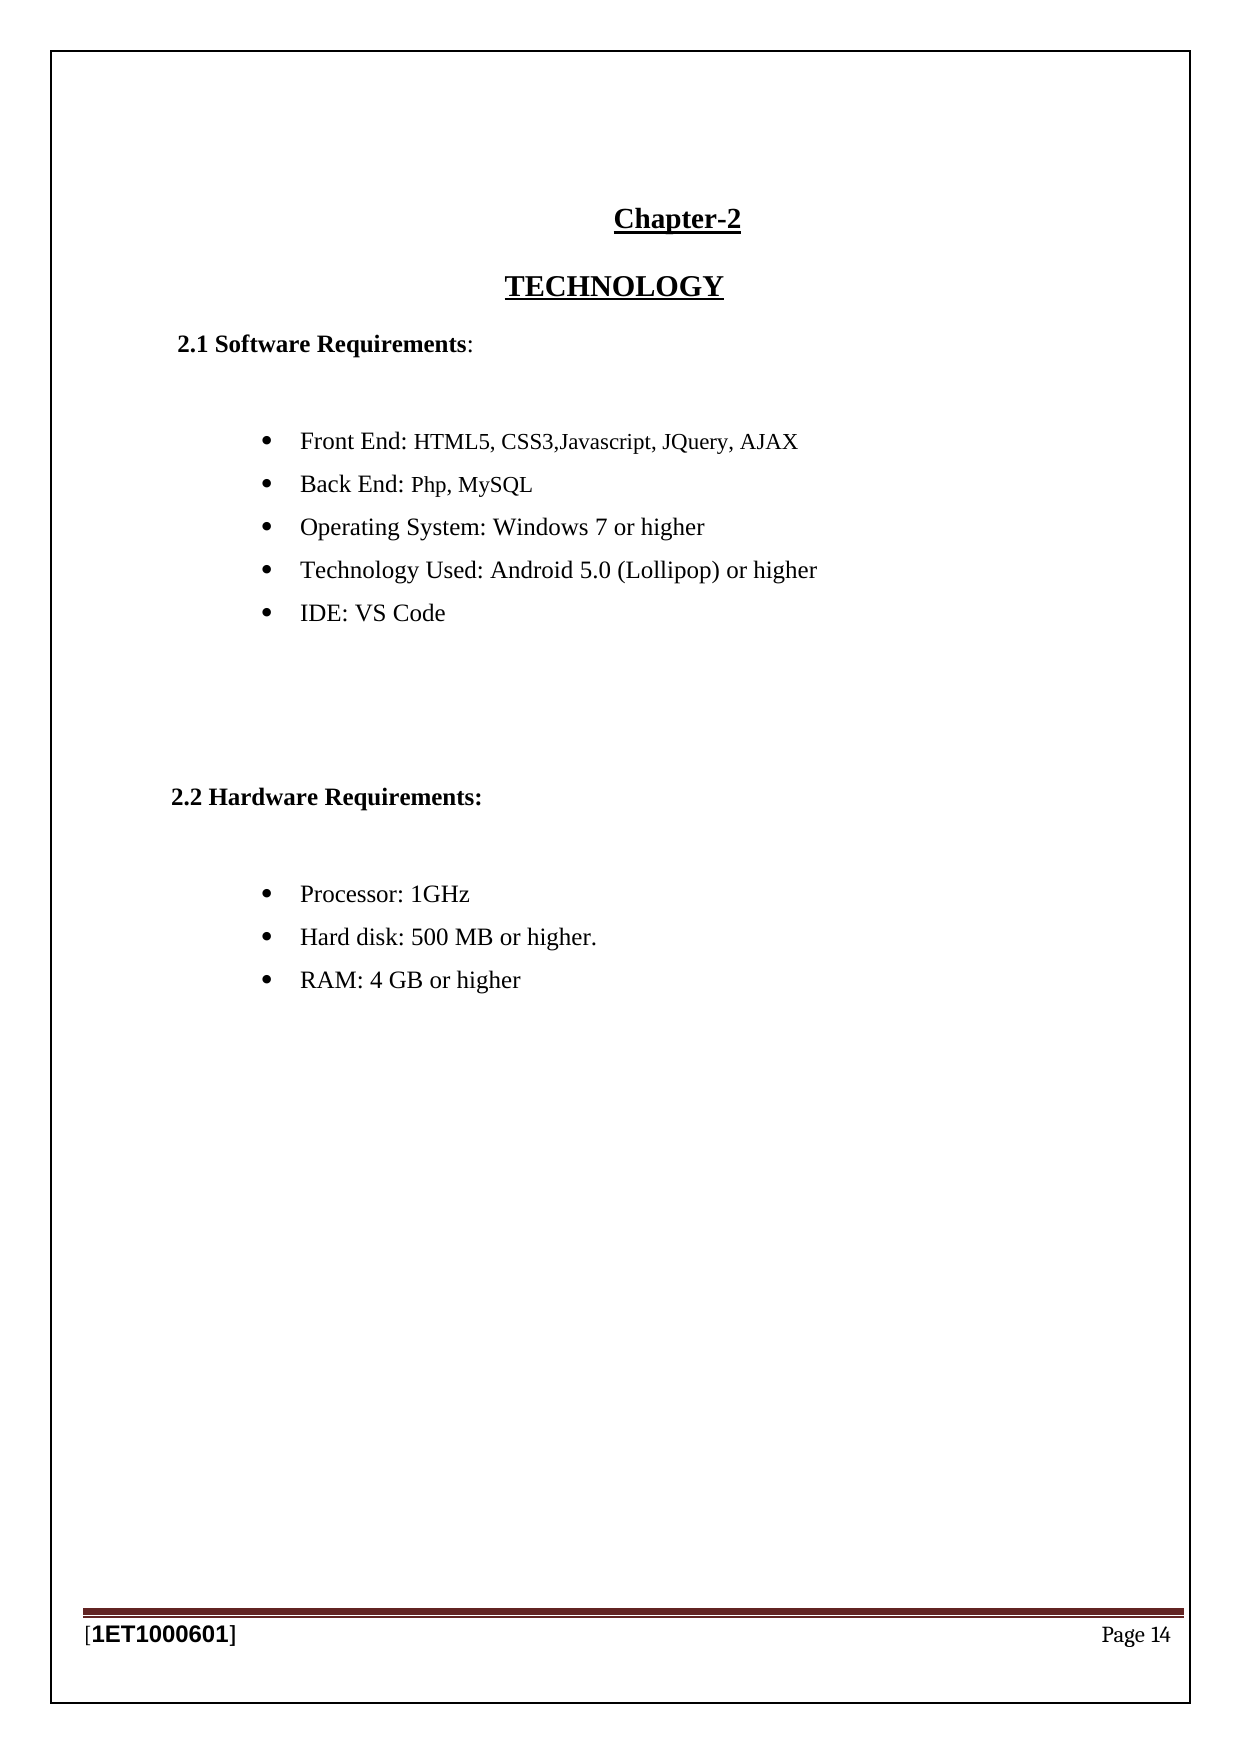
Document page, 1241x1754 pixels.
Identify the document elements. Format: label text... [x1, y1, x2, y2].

subtitle TECHNOLOGY [52, 268, 1184, 303]
list Operating System: Windows 7 or higher [262, 512, 1184, 541]
list RAM: 4 GB or higher [262, 965, 1184, 993]
subtitle 2.2 Hardware Requirements: [111, 782, 1184, 810]
list Back End: Php, MySQL [262, 469, 1184, 498]
list IDE: VS Code [262, 598, 1184, 627]
text Chapter-2 [175, 202, 1180, 235]
list Technology Used: Android 5.0 (Lollipop) or higher [262, 555, 1184, 584]
list Processor: 1GHz [262, 879, 1184, 907]
list Hard disk: 500 MB or higher. [262, 922, 1184, 951]
subtitle 2.1 Software Requirements: [83, 329, 1184, 358]
list Front End: HTML5, CSS3,Javascript, JQuery, AJAX [262, 426, 1184, 455]
